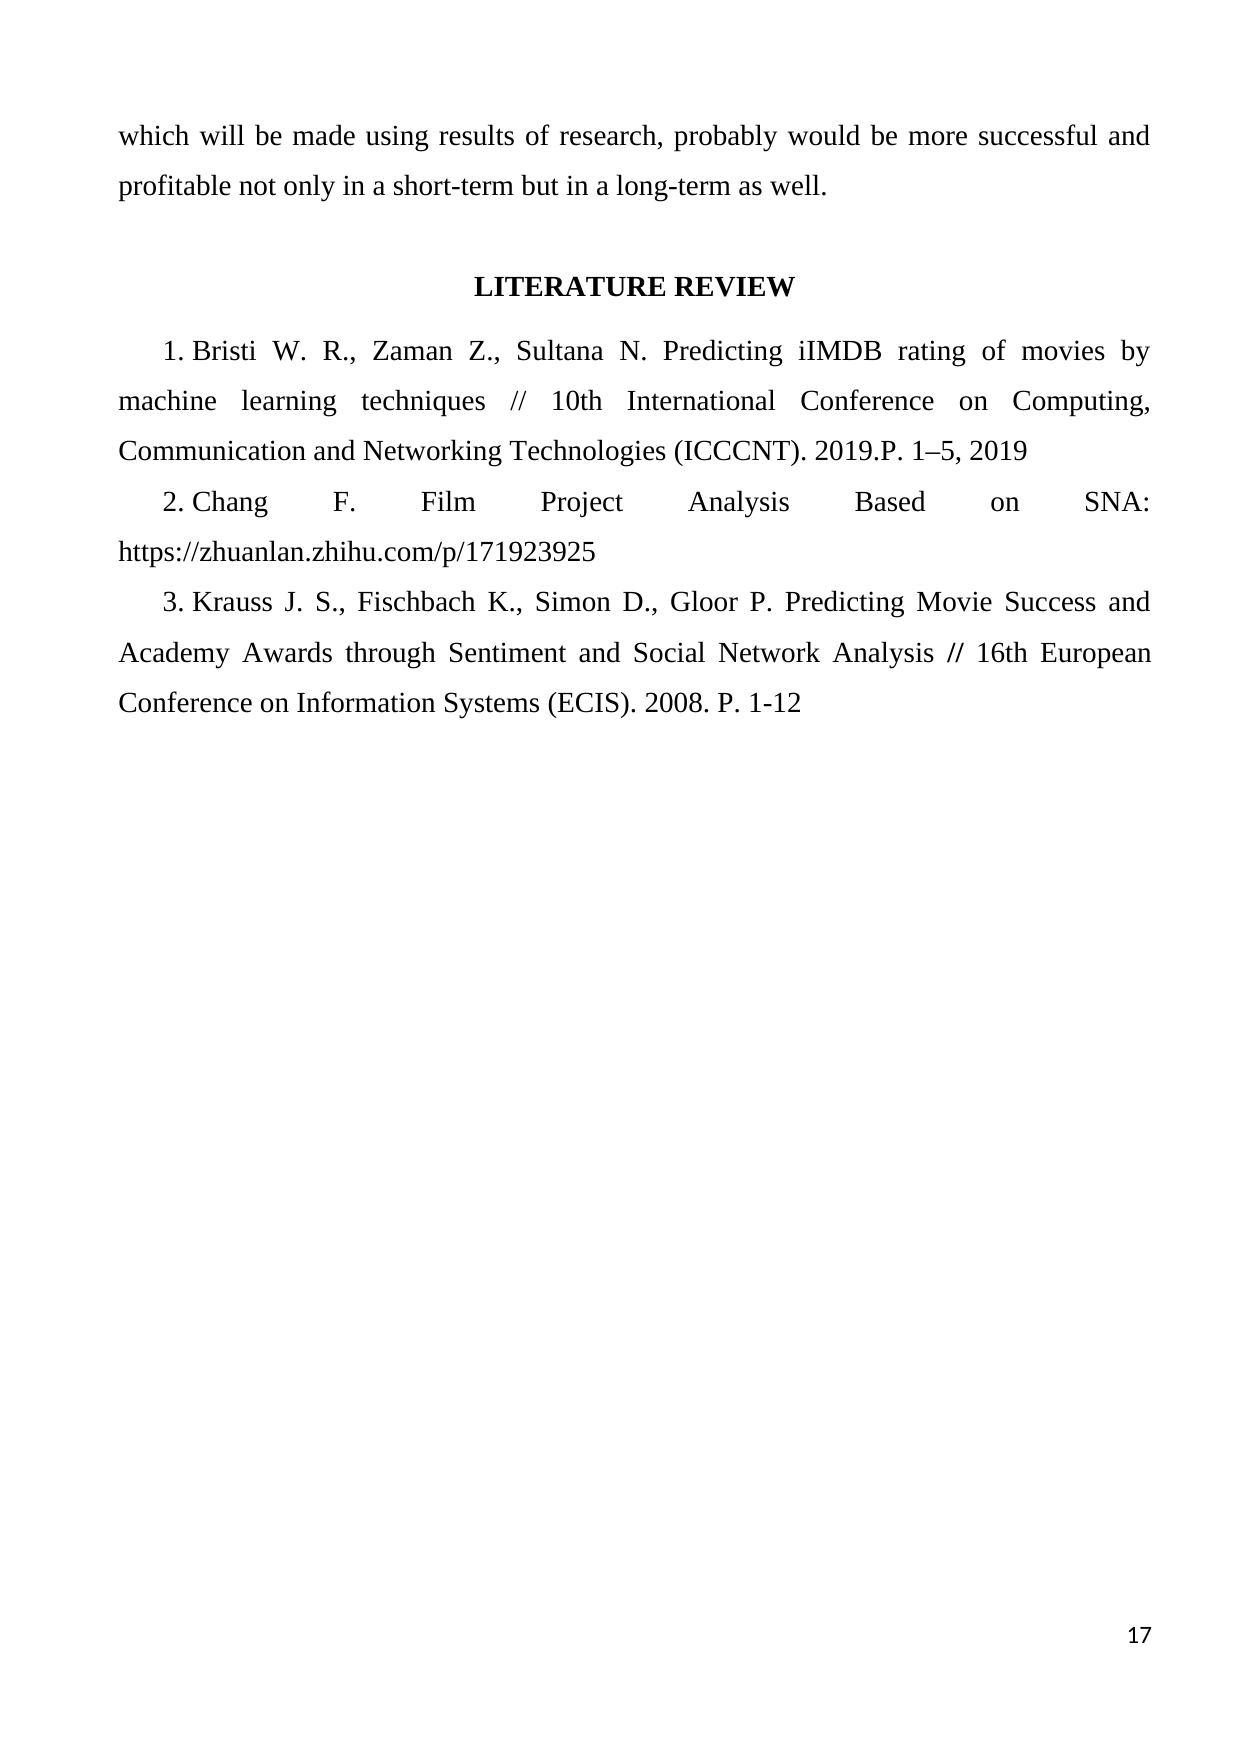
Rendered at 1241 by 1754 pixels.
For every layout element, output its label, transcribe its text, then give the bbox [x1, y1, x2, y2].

list Bristi W. R., Zaman Z., Sultana N. Predicting iIMDB rating of movies by machine learning techniques // 10th International Conference on Computing, Communication and Networking Technologies (ICCCNT). 2019.P. 1–5, 2019 [118, 333, 1152, 467]
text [118, 118, 1152, 202]
list Krauss J. S., Fischbach K., Simon D., Gloor P. Predicting Movie Success and Academy Awards through Sentiment and Social Network Analysis // 16th European Conference on Information Systems (ECIS). 2008. P. 1-12 [118, 584, 1152, 718]
list Chang F. Film Project Analysis Based on SNA: https://zhuanlan.zhihu.com/p/171923925 [118, 484, 1152, 568]
text LITERATURE REVIEW [118, 269, 1152, 302]
